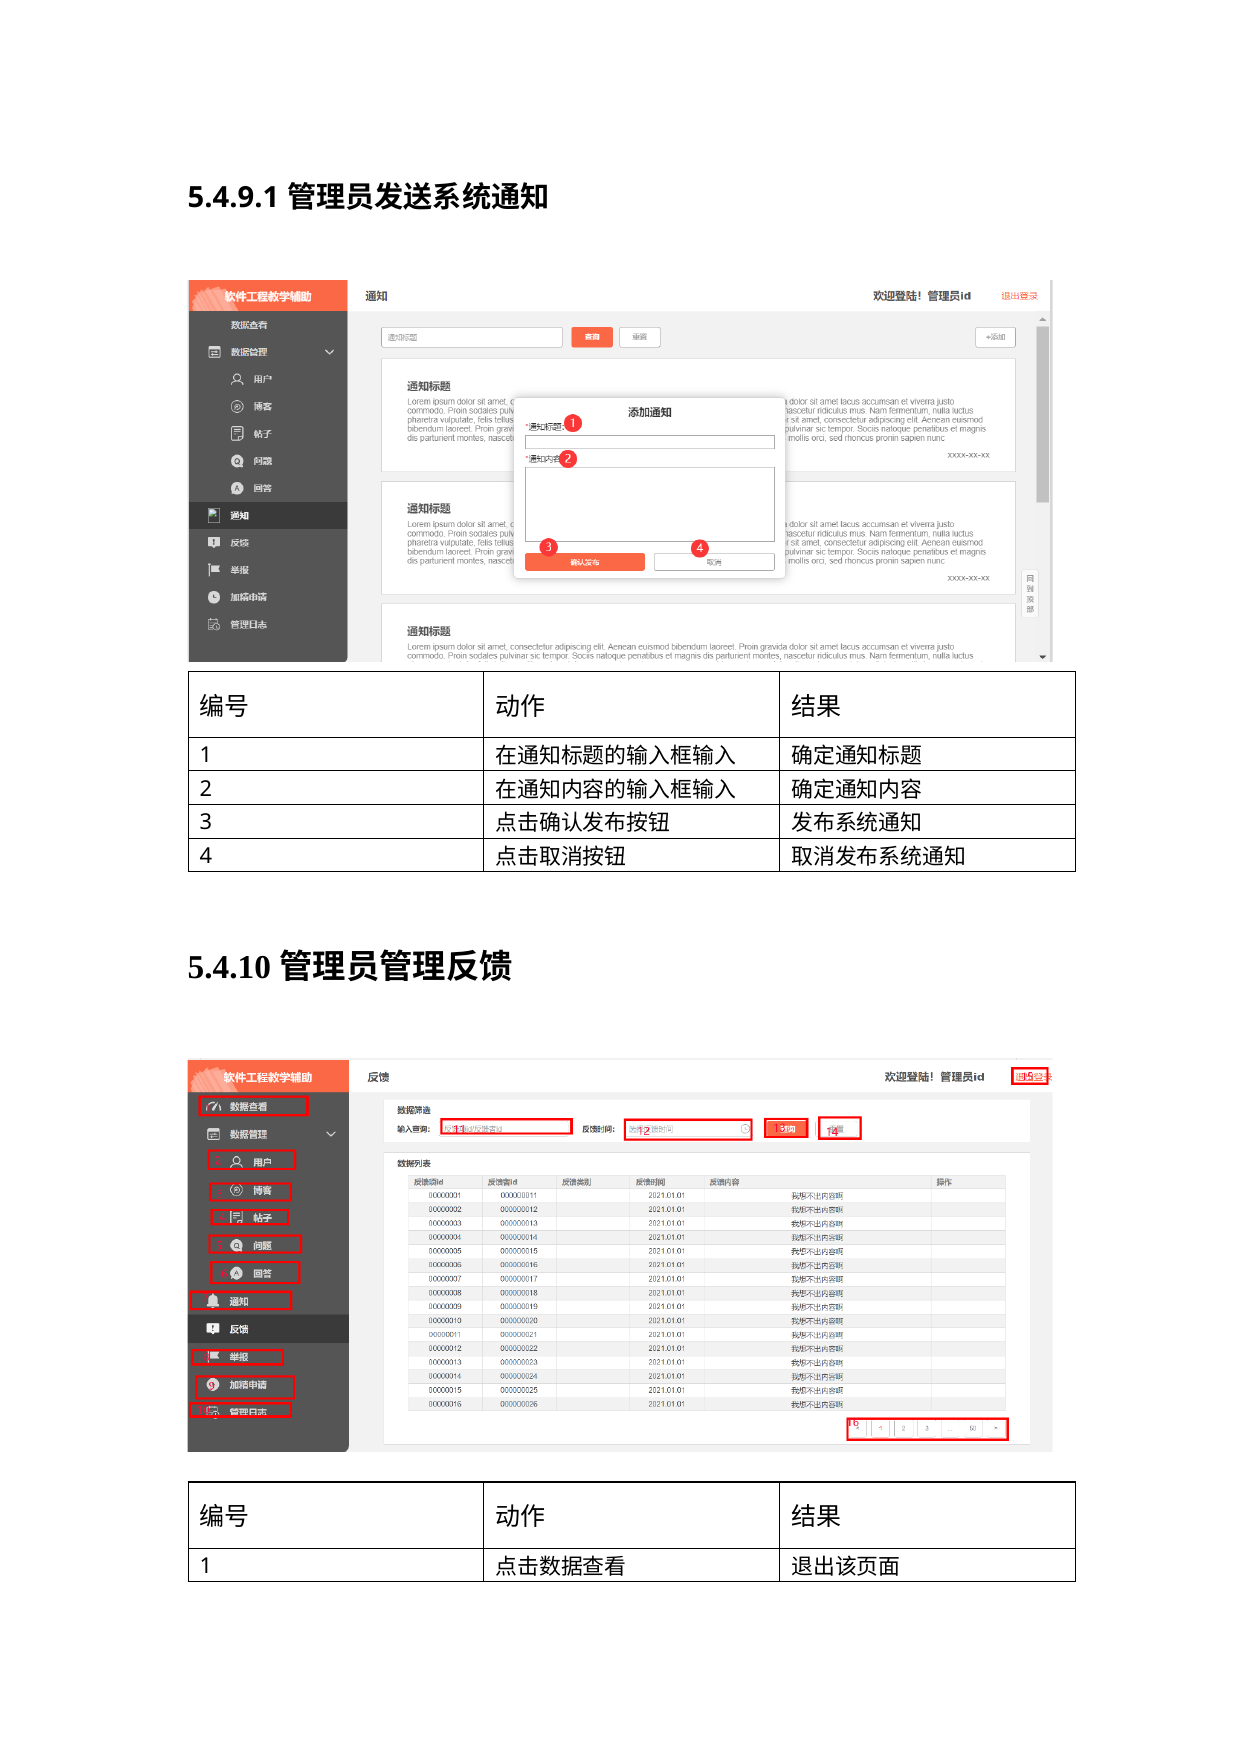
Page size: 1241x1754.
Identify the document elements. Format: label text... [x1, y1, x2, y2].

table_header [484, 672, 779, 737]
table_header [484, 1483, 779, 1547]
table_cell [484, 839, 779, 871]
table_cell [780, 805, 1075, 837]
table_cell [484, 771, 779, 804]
subtitle 5.4.9.1 管理员发送系统通知 [187, 162, 1053, 227]
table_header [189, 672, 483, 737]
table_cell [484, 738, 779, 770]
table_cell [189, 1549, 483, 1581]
picture [187, 1058, 1053, 1452]
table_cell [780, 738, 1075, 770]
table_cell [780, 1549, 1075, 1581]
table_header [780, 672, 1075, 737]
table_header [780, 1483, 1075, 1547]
subtitle 5.4.10 管理员管理反馈 [187, 932, 1053, 997]
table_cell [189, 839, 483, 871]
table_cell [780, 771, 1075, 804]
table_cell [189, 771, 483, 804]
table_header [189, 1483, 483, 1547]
picture [187, 280, 1053, 662]
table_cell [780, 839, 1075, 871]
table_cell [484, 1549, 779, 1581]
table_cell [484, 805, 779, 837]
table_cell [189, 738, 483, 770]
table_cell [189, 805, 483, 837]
